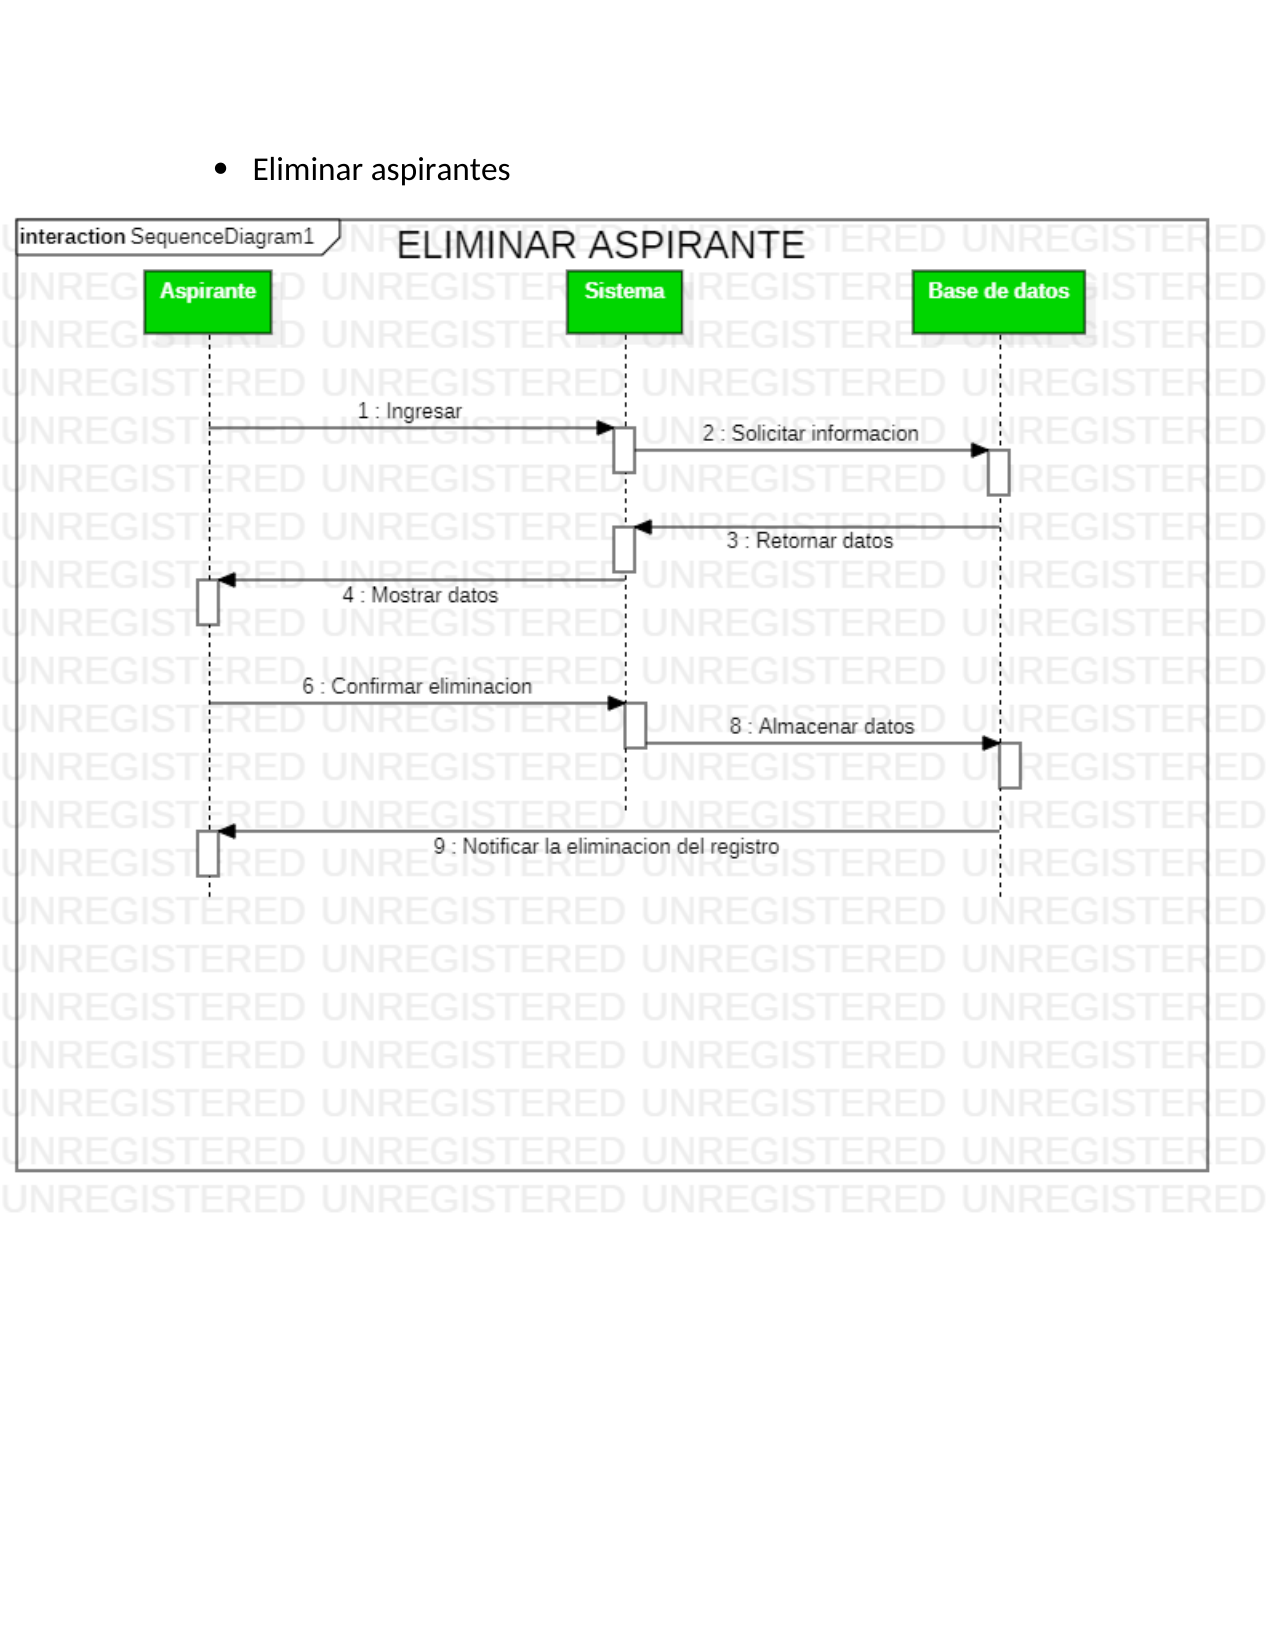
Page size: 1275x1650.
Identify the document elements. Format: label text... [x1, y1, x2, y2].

list Eliminar aspirantes [215, 148, 1098, 188]
picture [1, 204, 1272, 1235]
